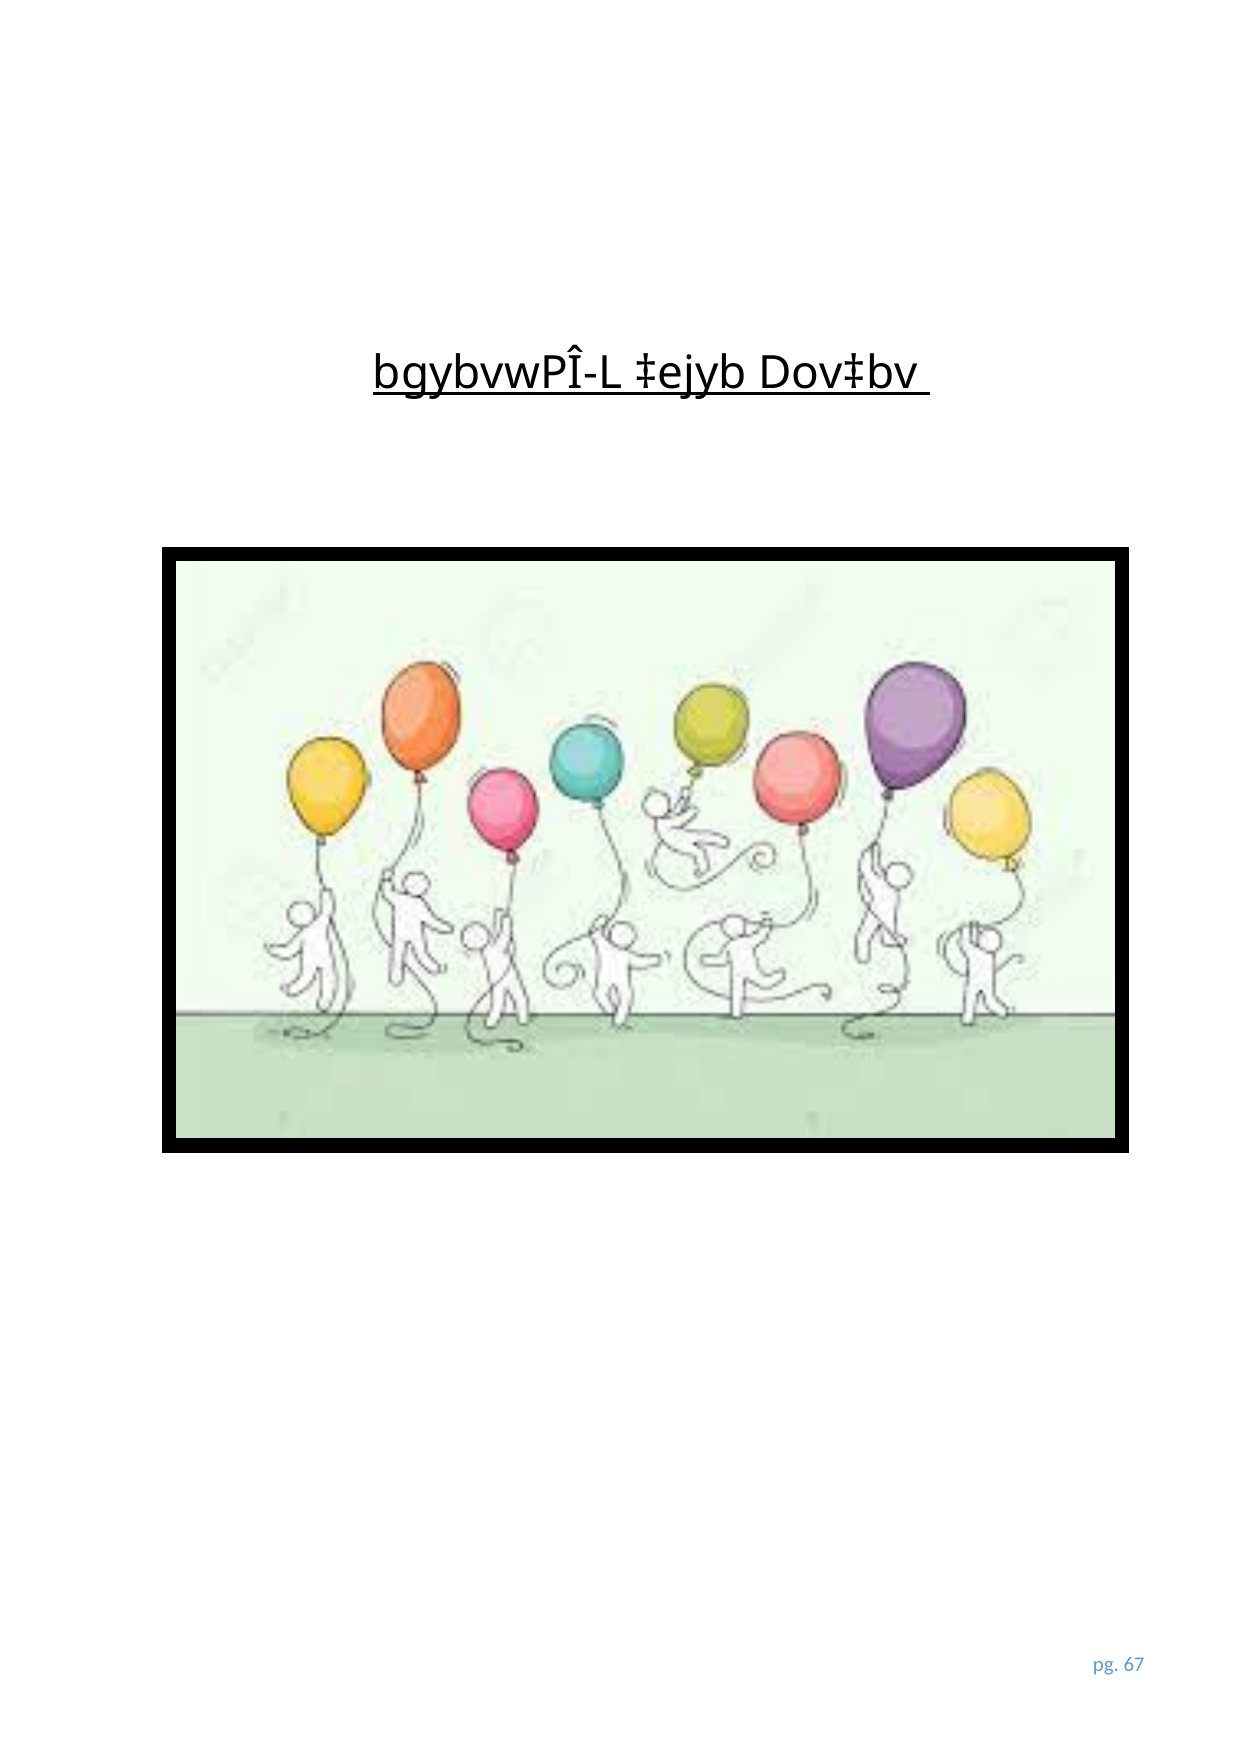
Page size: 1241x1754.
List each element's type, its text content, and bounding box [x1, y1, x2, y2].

text bgybvwPÎ-L ‡ejyb Dov‡bv [146, 339, 1144, 402]
picture [176, 561, 1115, 1138]
